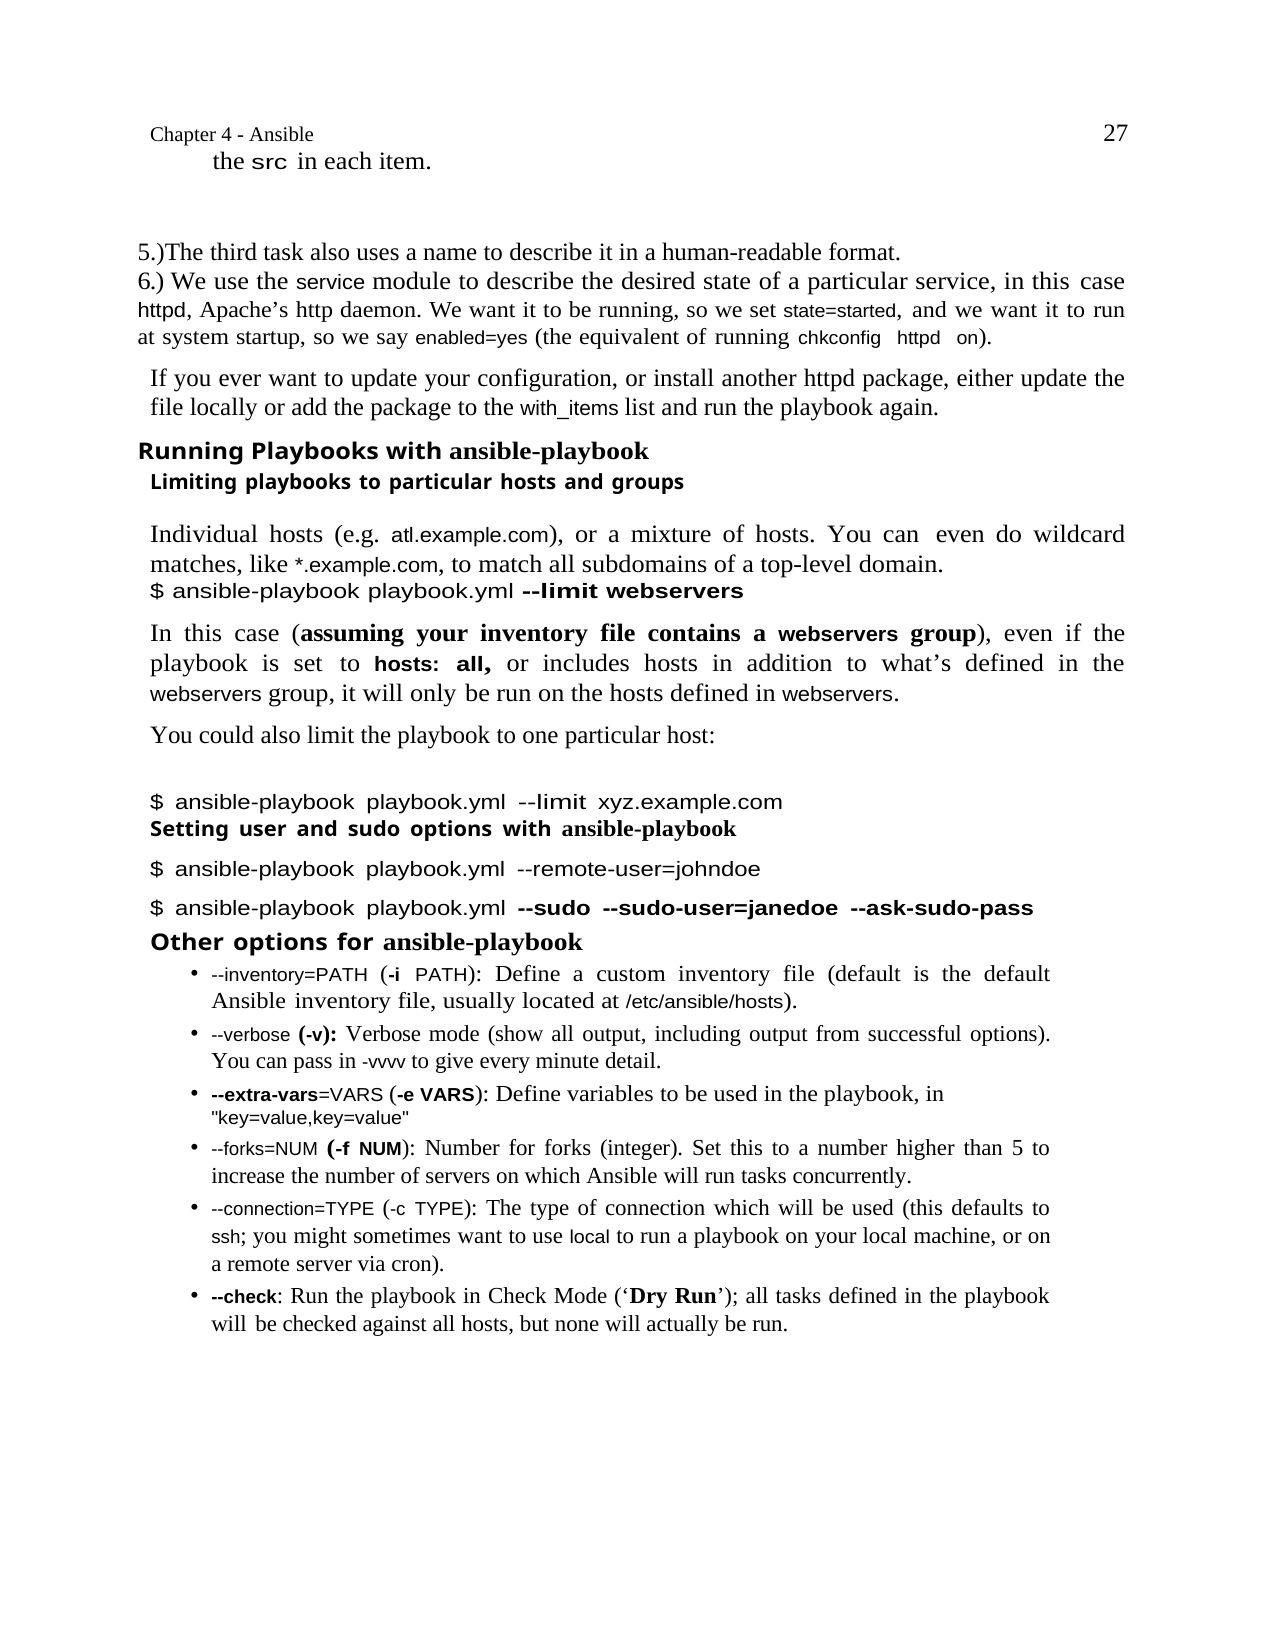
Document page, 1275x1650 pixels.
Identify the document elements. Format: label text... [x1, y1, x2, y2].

text $ ansible-playbook playbook.yml --remote-user=johndoe [150, 857, 1137, 881]
text 5.)The third task also uses a name to describe it in a human-readable format. [137, 237, 1137, 266]
list --extra-vars=VARS (-e VARS): Define variables to be used in the playbook, in "key=value,key=value" [190, 1078, 1137, 1128]
text If you ever want to update your configuration, or install another httpd package, either update the file locally or add the package to the with_items list and run the playbook again. [150, 363, 1126, 421]
list --connection=TYPE (-c TYPE): The type of connection which will be used (this defaults to ssh; you might sometimes want to use local to run a playbook on your local machine, or on a remote server via cron). [190, 1192, 1051, 1276]
text $ ansible-playbook playbook.yml --limit xyz.example.com [150, 790, 1137, 814]
text $ ansible-playbook playbook.yml --limit webservers [150, 579, 1137, 603]
subtitle Limiting playbooks to particular hosts and groups [150, 467, 1137, 496]
text You could also limit the playbook to one particular host: [150, 720, 1137, 749]
text $ ansible-playbook playbook.yml --sudo --sudo-user=janedoe --ask-sudo-pass [150, 895, 1137, 919]
list --inventory=PATH (-i PATH): Define a custom inventory file (default is the default Ansible inventory file, usually located at /etc/ansible/hosts). [190, 958, 1051, 1014]
text Setting user and sudo options with ansible-playbook [150, 814, 1137, 842]
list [175, 146, 1126, 174]
text In this case (assuming your inventory file contains a webservers group), even if the playbook is set to hosts: all, or includes hosts in addition to what’s defined in the webservers group, it will only be run on the hosts defined in webservers. [150, 618, 1125, 707]
text 6.) We use the service module to describe the desired state of a particular service, in this case httpd, Apache’s http daemon. We want it to be running, so we set state=started, and we want it to run at system startup, so we say enabled=yes (the equivalent of running chkconfig httpd on). [137, 266, 1126, 349]
list --forks=NUM (-f NUM): Number for forks (integer). Set this to a number higher than 5 to increase the number of servers on which Ansible will run tasks concurrently. [190, 1132, 1050, 1188]
text Running Playbooks with ansible-playbook [137, 434, 1126, 466]
list --verbose (-v): Verbose mode (show all output, including output from successful options). You can pass in -vvvv to give every minute detail. [190, 1018, 1051, 1074]
list --check: Run the playbook in Check Mode (‘Dry Run’); all tasks defined in the playbook will be checked against all hosts, but none will actually be run. [190, 1280, 1051, 1336]
text Individual hosts (e.g. atl.example.com), or a mixture of hosts. You can even do wildcard matches, like *.example.com, to match all subdomains of a top-level domain. [150, 519, 1126, 578]
text Other options for ansible-playbook [150, 926, 1137, 958]
